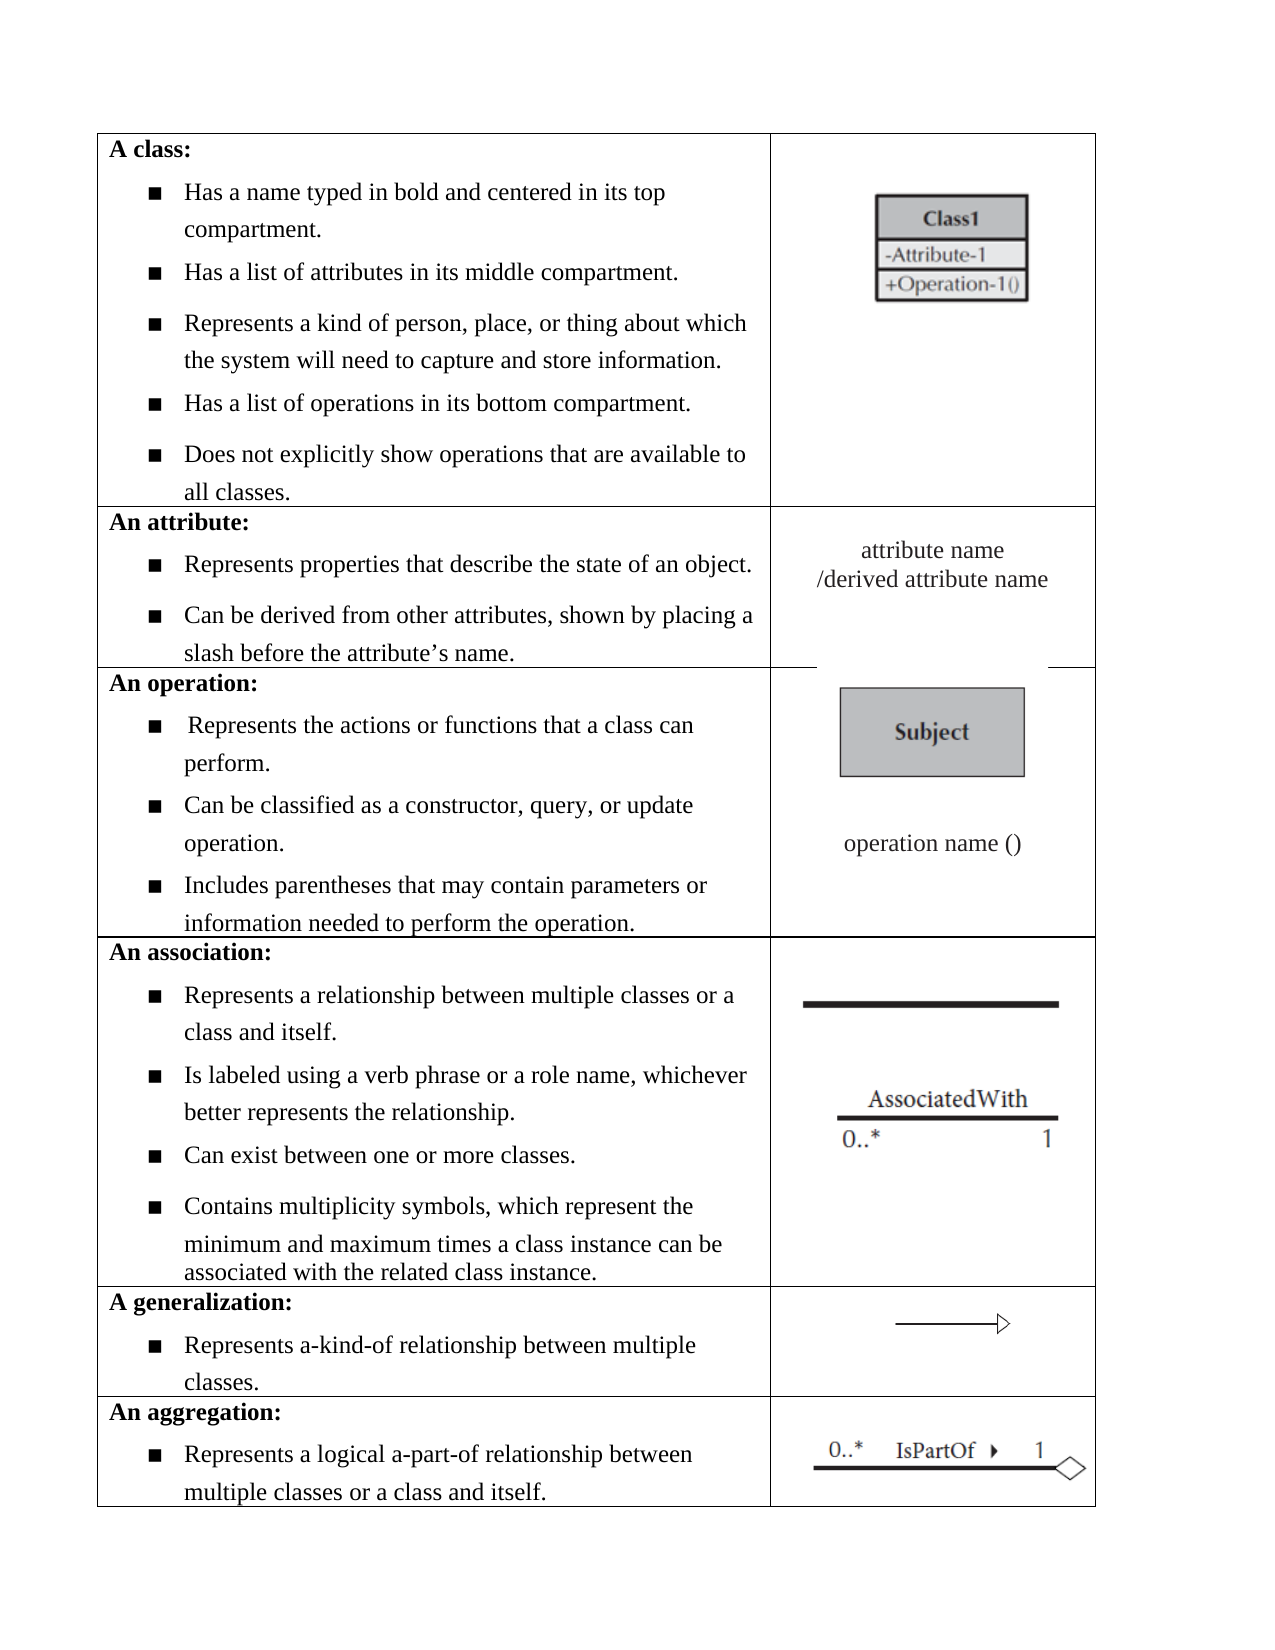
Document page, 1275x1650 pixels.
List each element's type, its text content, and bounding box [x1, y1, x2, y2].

table_cell [771, 938, 1095, 1286]
table_cell operation name () [771, 668, 1095, 936]
table_cell [771, 1397, 1095, 1506]
picture [872, 190, 1032, 305]
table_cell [98, 1397, 770, 1506]
table_cell A generalization: Represents a-kind-of relationship between multiple classes. [98, 1287, 770, 1396]
table_cell An attribute: Represents properties that describe the state of an object. Can be derived from other attributes, shown by placing a slash before the attribute’s name. [98, 507, 770, 667]
table_cell An operation: Represents the actions or functions that a class can perform. Can be classified as a constructor, query, or update operation. Includes parentheses that may contain parameters or information needed to perform the operation. [98, 668, 770, 936]
picture [806, 1434, 1090, 1490]
table_cell [771, 134, 1095, 506]
picture [886, 1303, 1017, 1345]
picture [782, 966, 1083, 1042]
picture [817, 667, 1049, 799]
picture [825, 1078, 1068, 1162]
table_cell An association: Represents a relationship between multiple classes or a class and itself. Is labeled using a verb phrase or a role name, whichever better represents the relationship. Can exist between one or more classes. Contains multiplicity symbols, which represent the minimum and maximum times a class instance can be associated with the related class instance. [98, 938, 770, 1286]
table_cell A class: Has a name typed in bold and centered in its top compartment. Has a list of attributes in its middle compartment. Represents a kind of person, place, or thing about which the system will need to capture and store information. Has a list of operations in its bottom compartment. Does not explicitly show operations that are available to all classes. [98, 134, 770, 506]
table_cell attribute name /derived attribute name [771, 507, 1095, 667]
table_cell [771, 1287, 1095, 1396]
